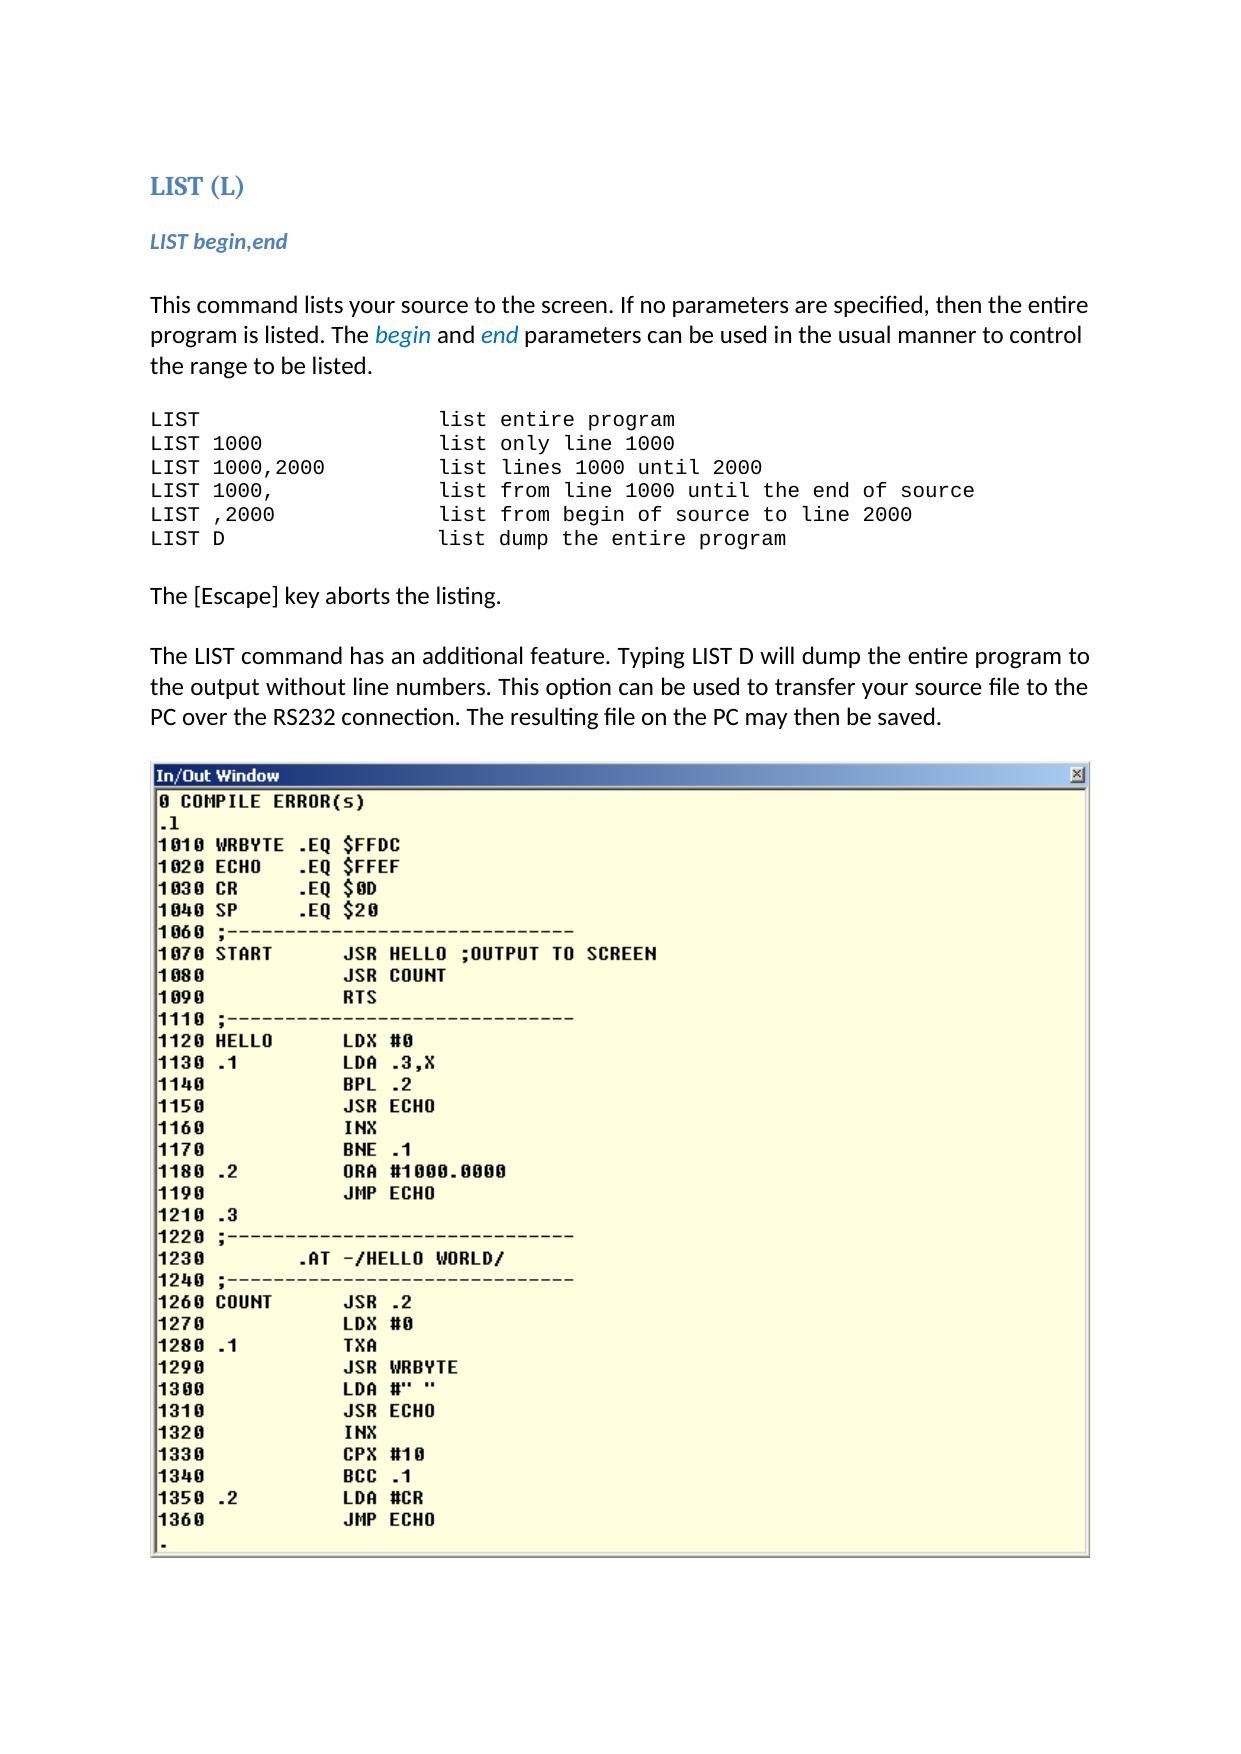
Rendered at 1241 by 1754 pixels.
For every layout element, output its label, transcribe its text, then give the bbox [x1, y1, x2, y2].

text This command lists your source to the screen. If no parameters are specified, then the entire program is listed. The begin and end parameters can be used in the usual manner to control the range to be listed. [150, 289, 1090, 380]
text LIST list entire program [150, 409, 1090, 433]
text LIST D list dump the entire program [150, 528, 1090, 551]
text The LIST command has an additional feature. Typing LIST D will dump the entire program to the output without line numbers. This option can be used to transfer your source file to the PC over the RS232 connection. The resulting file on the PC may then be saved. [150, 640, 1090, 732]
picture [150, 761, 1091, 1558]
text The [Escape] key aborts the listing. [150, 581, 1090, 611]
text LIST 1000, list from line 1000 until the end of source [150, 480, 1090, 504]
text LIST 1000 list only line 1000 [150, 433, 1090, 457]
text LIST ,2000 list from begin of source to line 2000 [150, 504, 1090, 528]
subtitle LIST begin,end [150, 227, 1090, 255]
text LIST 1000,2000 list lines 1000 until 2000 [150, 457, 1090, 480]
subtitle LIST (L) [150, 171, 1090, 202]
